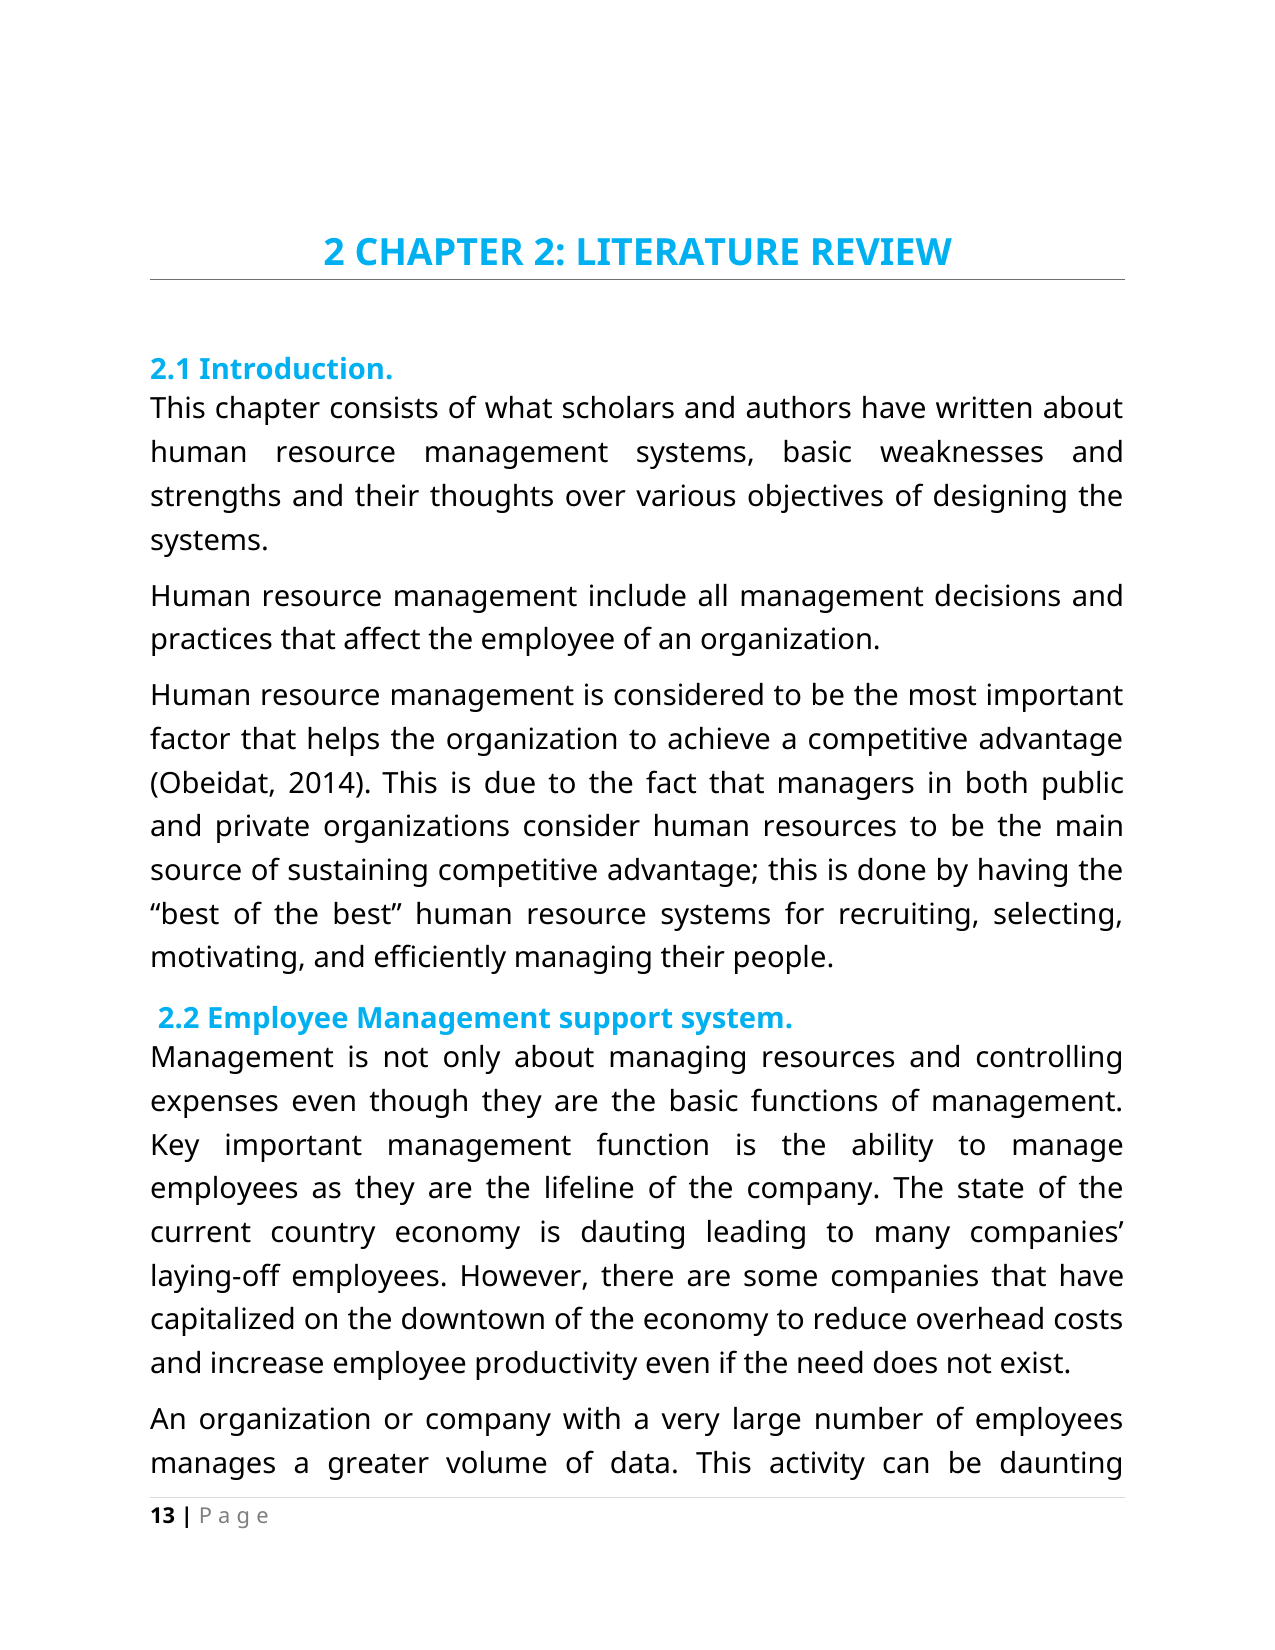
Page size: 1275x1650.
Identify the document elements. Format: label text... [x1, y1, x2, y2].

subtitle 2.2 Employee Management support system. [150, 997, 1125, 1037]
subtitle 2.1 Introduction. [150, 348, 1125, 388]
subtitle 2 CHAPTER 2: LITERATURE REVIEW [150, 226, 1125, 279]
text This chapter consists of what scholars and authors have written about human resource management systems, basic weaknesses and strengths and their thoughts over various objectives of designing the systems. [150, 388, 1125, 558]
text Human resource management is considered to be the most important factor that helps the organization to achieve a competitive advantage (Obeidat, 2014). This is due to the fact that managers in both public and private organizations consider human resources to be the main source of sustaining competitive advantage; this is done by having the “best of the best” human resource systems for recruiting, selecting, motivating, and efficiently managing their people. [150, 675, 1125, 976]
text Management is not only about managing resources and controlling expenses even though they are the basic functions of management. Key important management function is the ability to manage employees as they are the lifeline of the company. The state of the current country economy is dauting leading to many companies’ laying-off employees. However, there are some companies that have capitalized on the downtown of the economy to reduce overhead costs and increase employee productivity even if the need does not exist. [150, 1037, 1125, 1382]
text Human resource management include all management decisions and practices that affect the employee of an organization. [150, 575, 1125, 658]
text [150, 1398, 1125, 1482]
